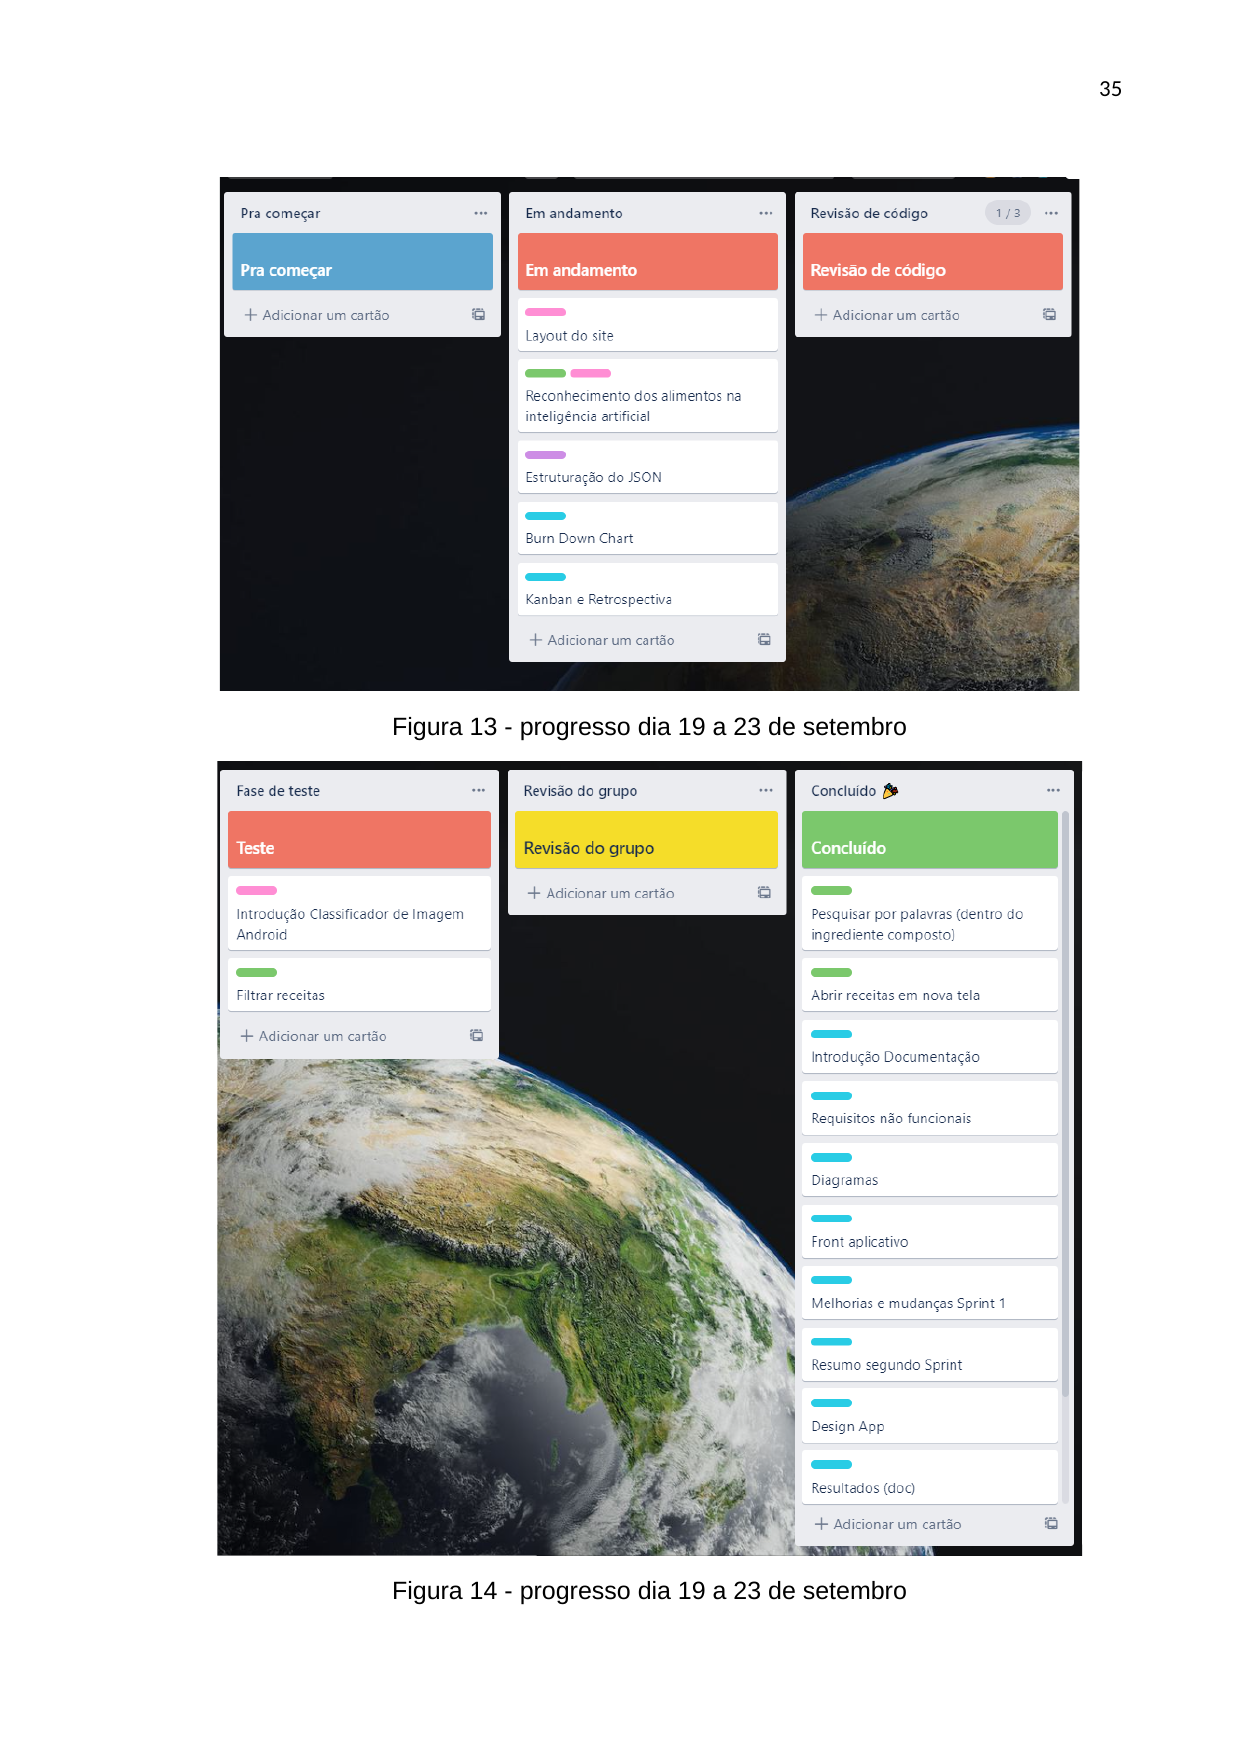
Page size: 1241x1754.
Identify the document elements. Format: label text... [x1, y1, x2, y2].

text Figura 13 - progresso dia 19 a 23 de setembro [177, 712, 1122, 740]
picture [217, 761, 1083, 1556]
text Figura 14 - progresso dia 19 a 23 de setembro [177, 1576, 1122, 1604]
picture [219, 177, 1080, 691]
